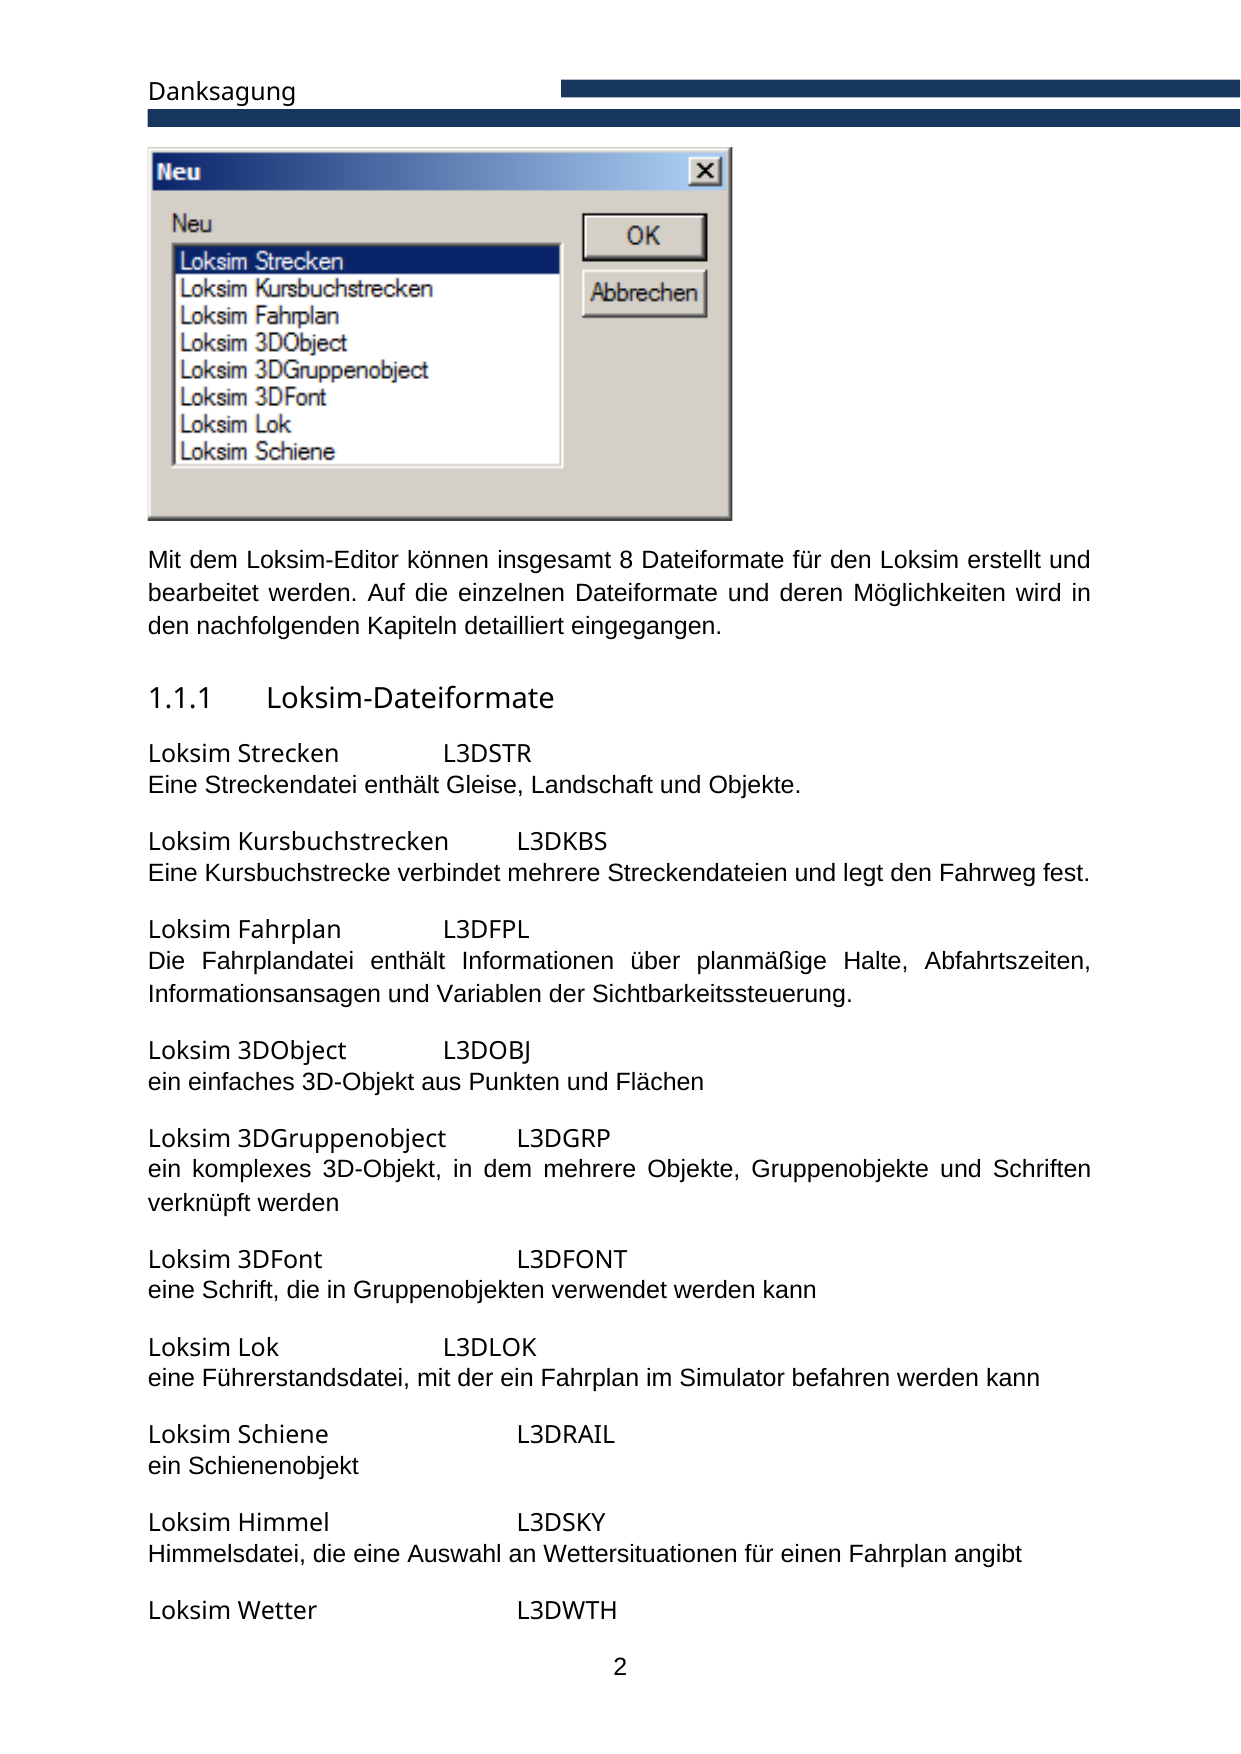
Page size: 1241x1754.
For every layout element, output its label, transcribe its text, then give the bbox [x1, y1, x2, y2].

text Loksim Himmel L3DSKY [148, 1505, 1093, 1539]
text Loksim 3DFont L3DFONT [148, 1241, 1093, 1275]
text Loksim Wetter L3DWTH [148, 1593, 1093, 1627]
text Loksim Schiene L3DRAIL [148, 1417, 1093, 1451]
text ein komplexes 3D-Objekt, in dem mehrere Objekte, Gruppenobjekte und Schriften verknüpft werden [148, 1154, 1093, 1216]
text Loksim Lok L3DLOK [148, 1329, 1093, 1363]
text Loksim Strecken L3DSTR [148, 736, 1093, 770]
text ein einfaches 3D-Objekt aus Punkten und Flächen [148, 1067, 1093, 1095]
text Die Fahrplandatei enthält Informationen über planmäßige Halte, Abfahrtszeiten, Informationsansagen und Variablen der Sichtbarkeitssteuerung. [148, 946, 1093, 1007]
subtitle Loksim-Dateiformate [148, 678, 1093, 717]
text ein Schienenobjekt [148, 1451, 1093, 1480]
text Loksim 3DObject L3DOBJ [148, 1032, 1093, 1067]
text Eine Streckendatei enthält Gleise, Landschaft und Objekte. [148, 770, 1093, 798]
picture [147, 147, 733, 521]
text eine Schrift, die in Gruppenobjekten verwendet werden kann [148, 1275, 1093, 1304]
text Mit dem Loksim-Editor können insgesamt 8 Dateiformate für den Loksim erstellt und bearbeitet werden. Auf die einzelnen Dateiformate und deren Möglichkeiten wird in den nachfolgenden Kapiteln detailliert eingegangen. [148, 545, 1093, 640]
text Loksim 3DGruppenobject L3DGRP [148, 1120, 1093, 1154]
text Loksim Fahrplan L3DFPL [148, 912, 1093, 946]
text Himmelsdatei, die eine Auswahl an Wettersituationen für einen Fahrplan angibt [148, 1539, 1093, 1568]
text Eine Kursbuchstrecke verbindet mehrere Streckendateien und legt den Fahrweg fest. [148, 858, 1093, 886]
text Loksim Kursbuchstrecken L3DKBS [148, 824, 1093, 858]
text eine Führerstandsdatei, mit der ein Fahrplan im Simulator befahren werden kann [148, 1363, 1093, 1392]
